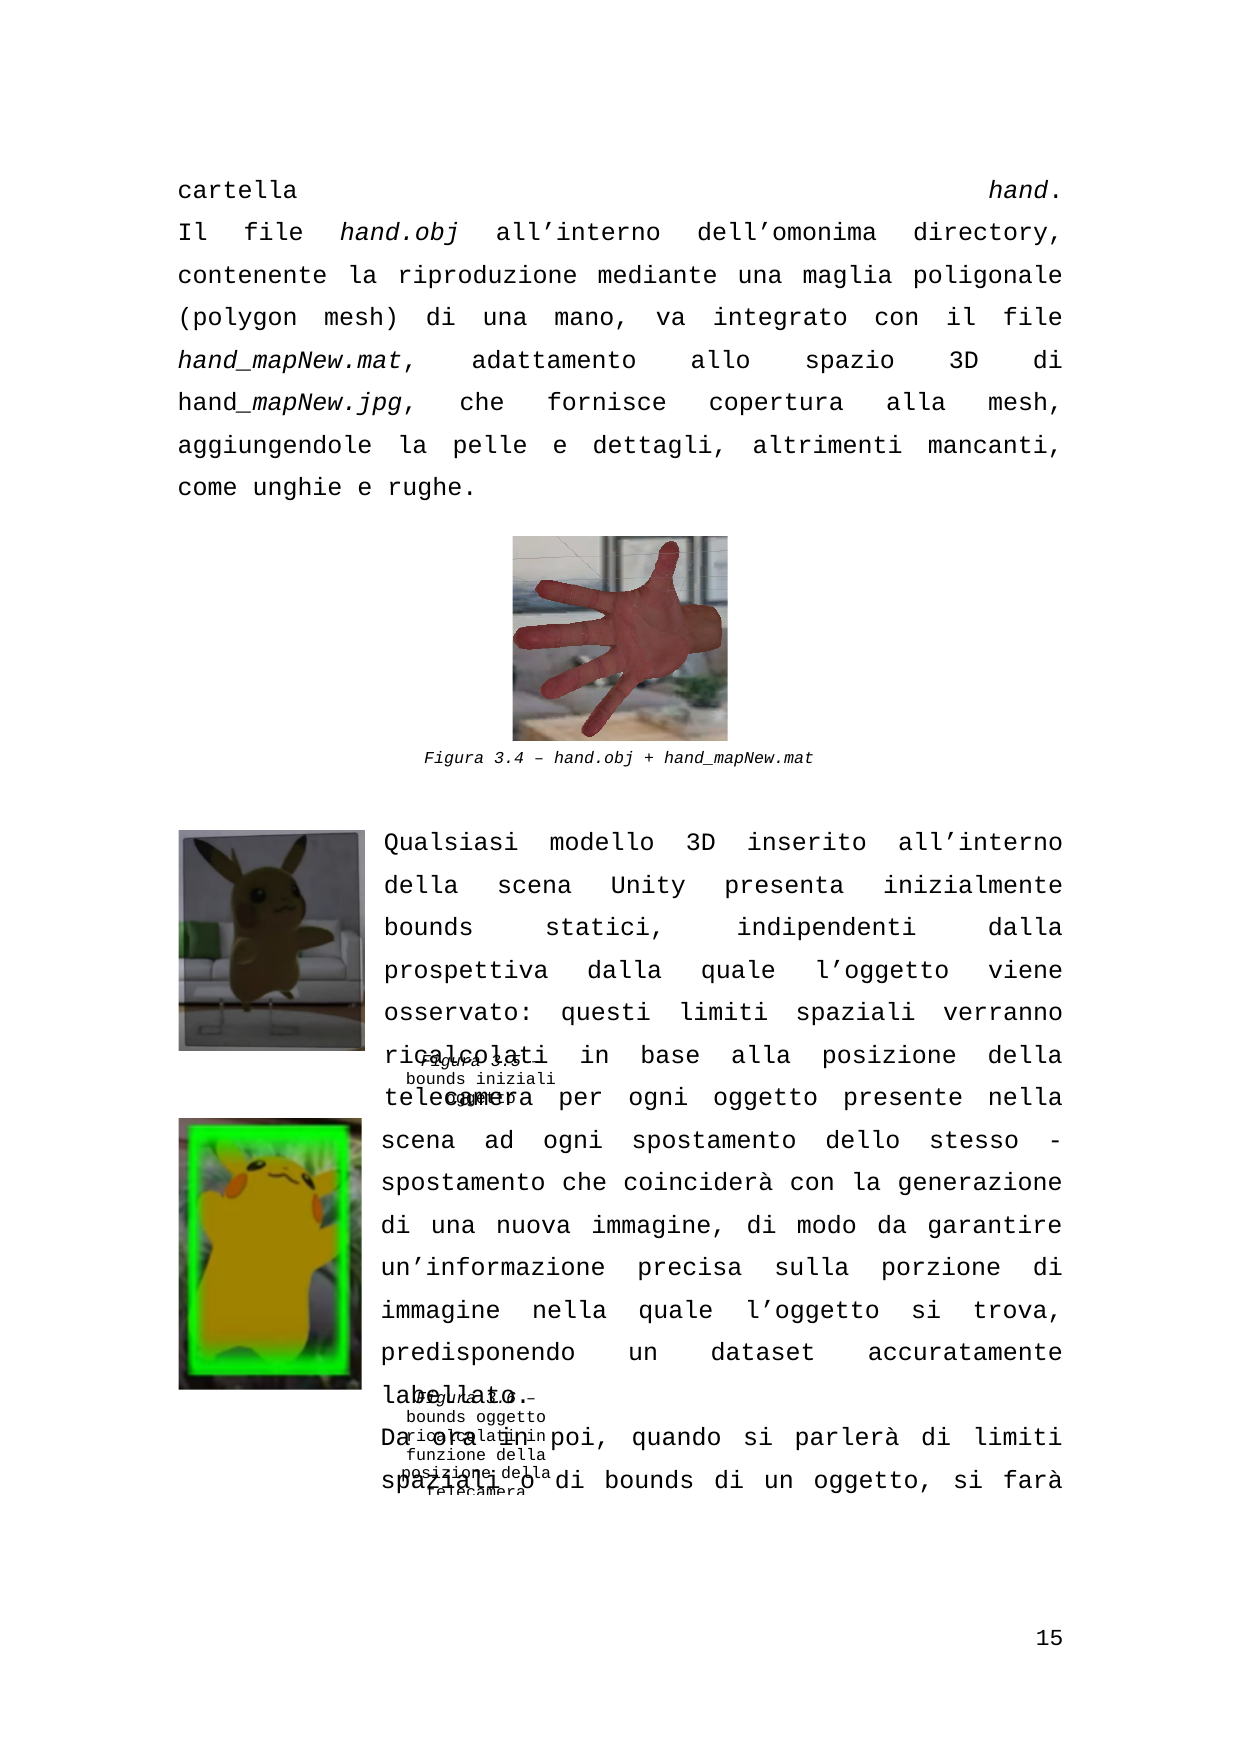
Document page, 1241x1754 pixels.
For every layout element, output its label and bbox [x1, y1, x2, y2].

picture [177, 830, 365, 1049]
picture [512, 536, 728, 741]
text [177, 177, 1063, 503]
text [177, 830, 1063, 1496]
picture [177, 1118, 362, 1386]
